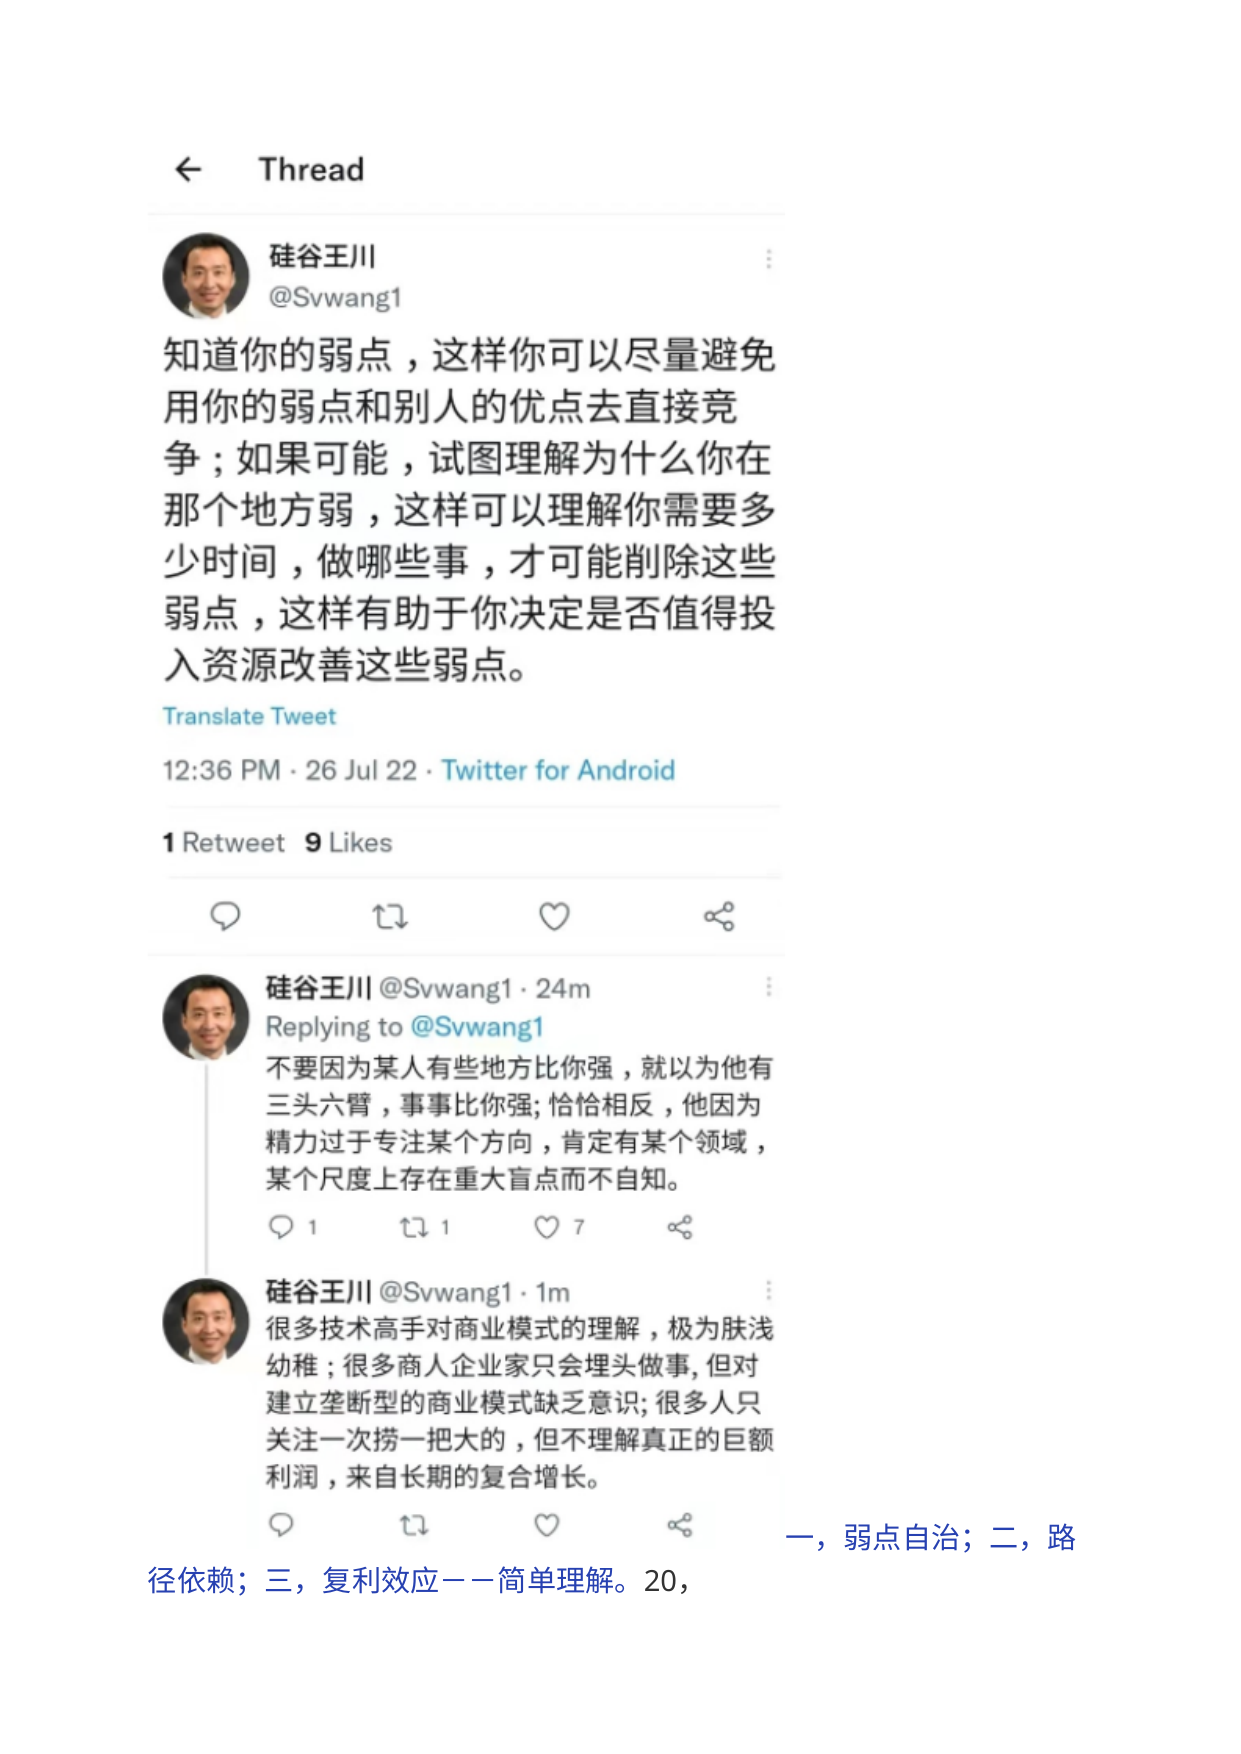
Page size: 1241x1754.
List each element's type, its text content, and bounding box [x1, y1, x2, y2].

picture [147, 145, 785, 1549]
